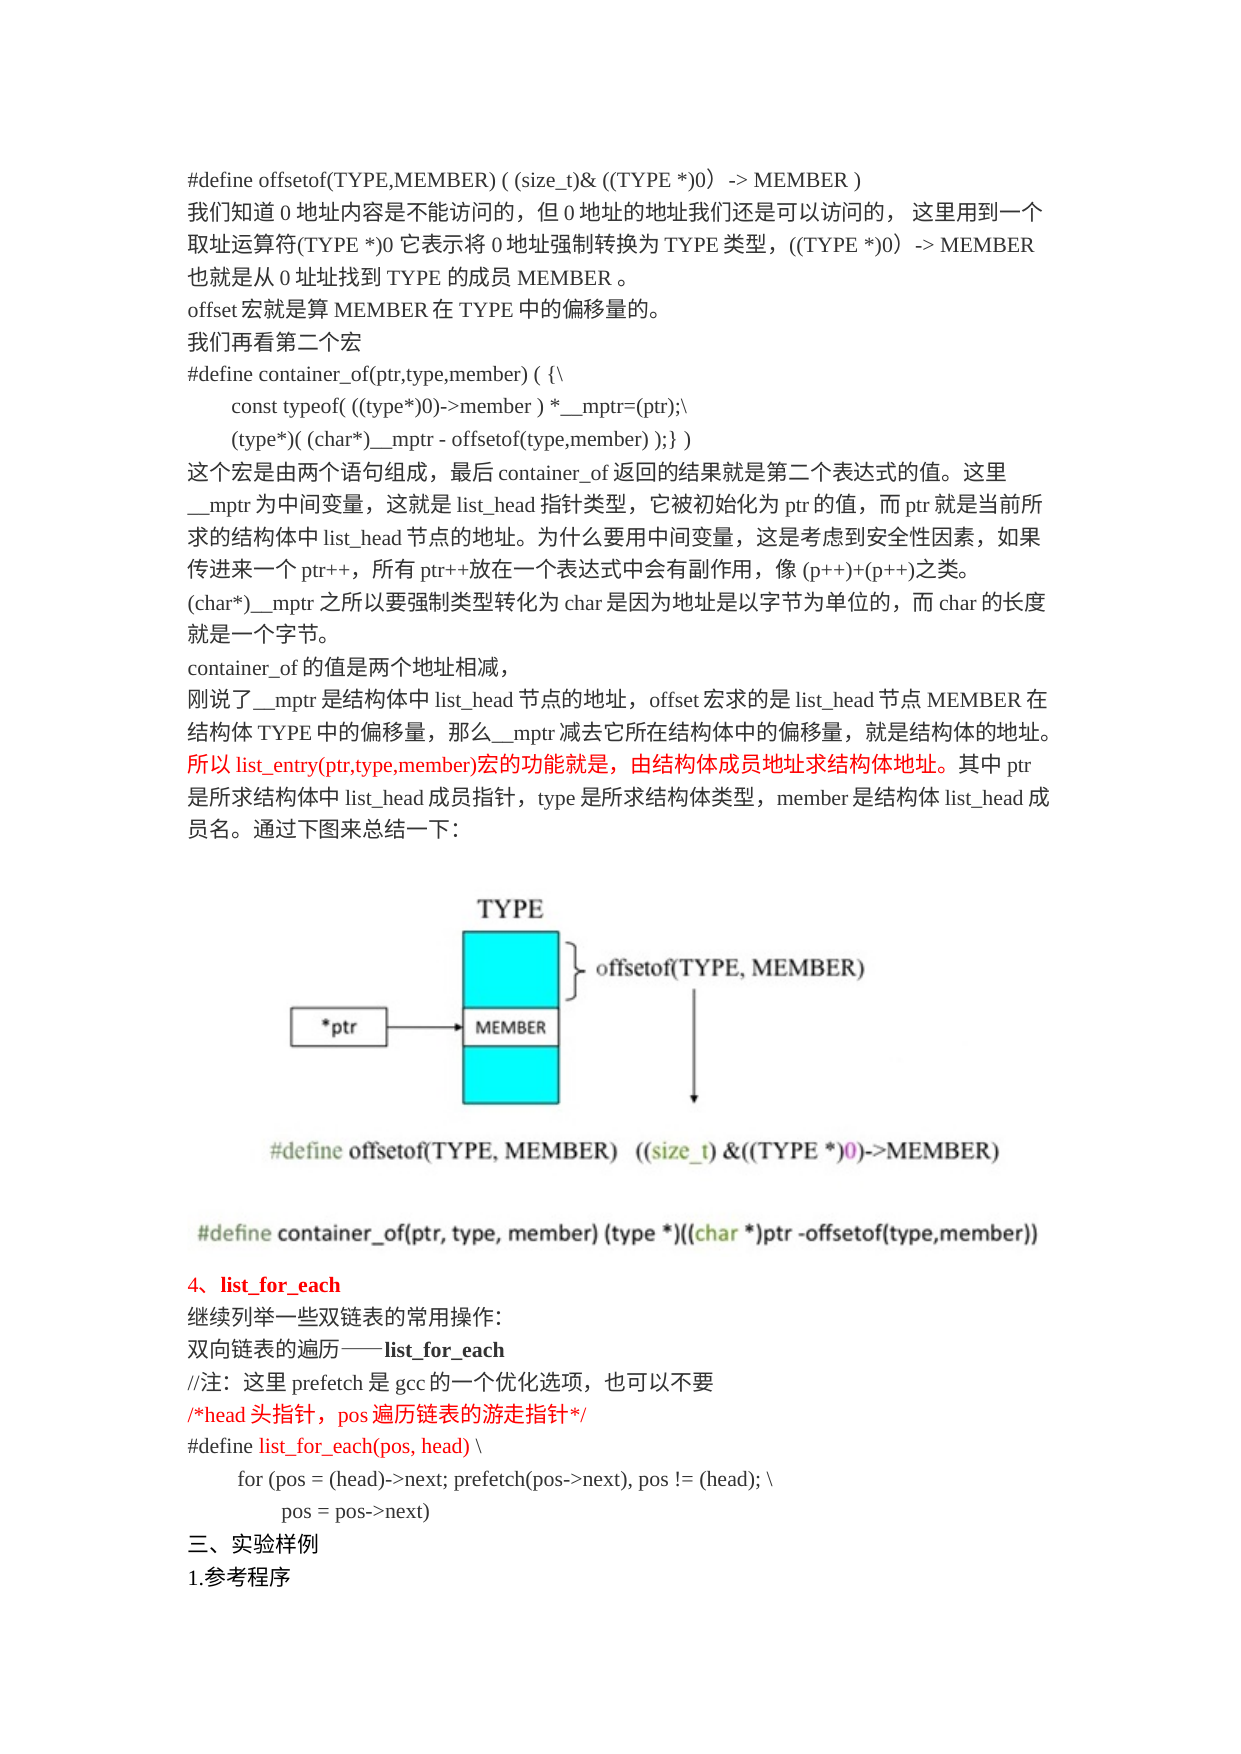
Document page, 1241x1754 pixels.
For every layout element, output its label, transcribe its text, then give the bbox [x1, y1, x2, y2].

text 我们再看第二个宏 [187, 324, 1053, 357]
text (type*)( (char*)__mptr - offsetof(type,member) );} ) [187, 422, 1053, 454]
text offset宏就是算MEMBER在TYPE中的偏移量的。 [187, 292, 1053, 324]
text 继续列举一些双链表的常用操作： [187, 1299, 1053, 1332]
text 所以list_entry(ptr,type,member)宏的功能就是，由结构体成员地址求结构体地址。其中ptr 是所求结构体中list_head成员指针，type是所求结构体类型，member是结构体list_head成员名。通过下图来总结一下： [187, 747, 1053, 844]
text #define list_for_each(pos, head) \ [187, 1429, 1053, 1462]
text 1.参考程序 [187, 1559, 1053, 1592]
text container_of的值是两个地址相减， [187, 649, 1053, 682]
picture [187, 887, 1054, 1257]
text 4、list_for_each [187, 1267, 1053, 1299]
text const typeof( ((type*)0)->member ) *__mptr=(ptr);\ [187, 389, 1053, 422]
text //注：这里prefetch 是gcc的一个优化选项，也可以不要 [187, 1364, 1053, 1397]
text 这个宏是由两个语句组成，最后container_of返回的结果就是第二个表达式的值。这里__mptr为中间变量，这就是list_head指针类型，它被初始化为ptr的值，而ptr就是当前所求的结构体中list_head节点的地址。为什么要用中间变量，这是考虑到安全性因素，如果传进来一个ptr++，所有ptr++放在一个表达式中会有副作用，像 (p++)+(p++)之类。 [187, 454, 1053, 584]
text 我们知道 0 地址内容是不能访问的，但 0地址的地址我们还是可以访问的， 这里用到一个取址运算符(TYPE *)0 它表示将 0地址强制转换为TYPE类型，((TYPE *)0）-> MEMBER 也就是从0址址找到TYPE 的成员MEMBER 。 [187, 194, 1053, 292]
text /*head头指针，pos遍历链表的游走指针*/ [187, 1397, 1053, 1429]
text 三、实验样例 [187, 1527, 1053, 1559]
text 刚说了__mptr是结构体中list_head节点的地址，offset宏求的是list_head节点MEMBER在结构体TYPE中的偏移量，那么__mptr减去它所在结构体中的偏移量，就是结构体的地址。 [187, 682, 1053, 747]
text (char*)__mptr 之所以要强制类型转化为char是因为地址是以字节为单位的，而char的长度就是一个字节。 [187, 584, 1053, 649]
text pos = pos->next) [187, 1494, 1053, 1527]
text #define offsetof(TYPE,MEMBER) ( (size_t)& ((TYPE *)0）-> MEMBER ) [187, 162, 1053, 194]
text for (pos = (head)->next; prefetch(pos->next), pos != (head); \ [187, 1462, 1053, 1494]
text #define container_of(ptr,type,member) ( {\ [187, 357, 1053, 389]
text 双向链表的遍历——list_for_each [187, 1332, 1053, 1364]
